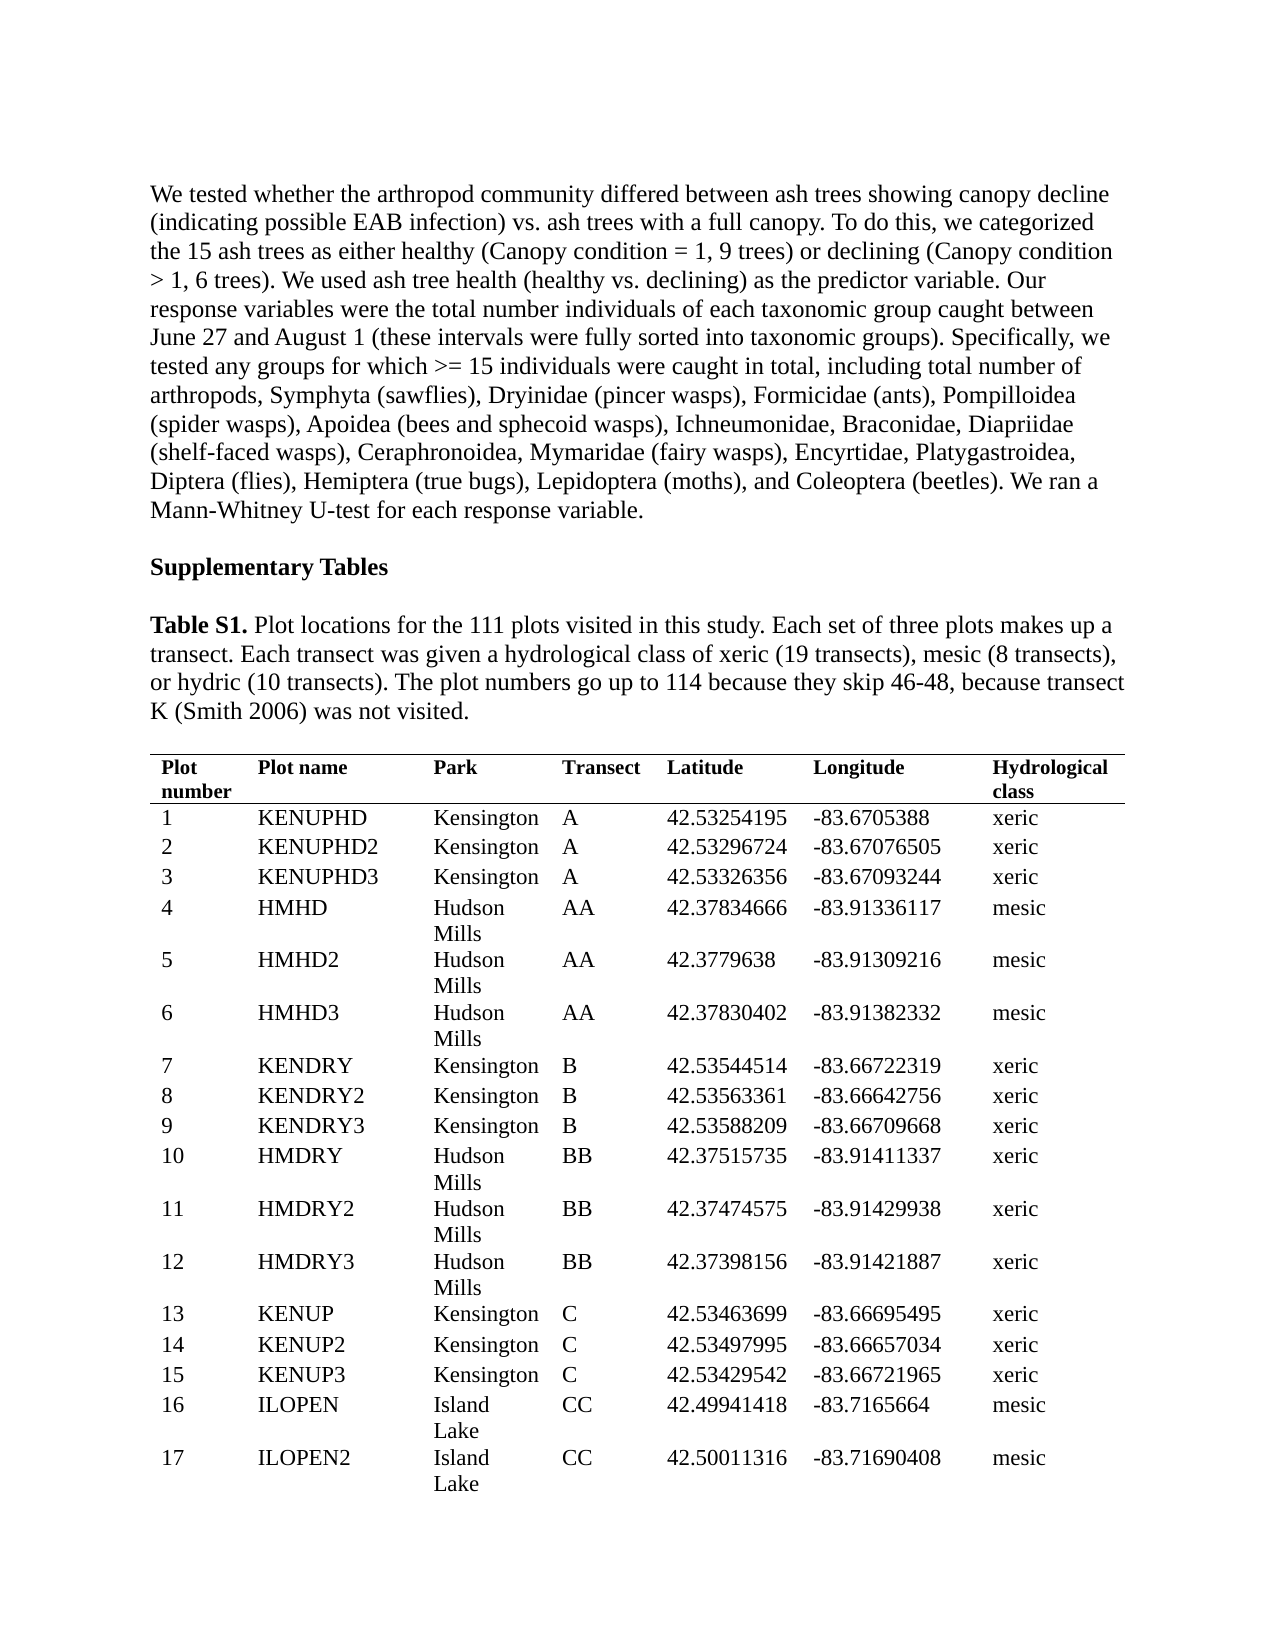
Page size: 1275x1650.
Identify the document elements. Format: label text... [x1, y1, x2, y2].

table_cell mesic [981, 946, 1125, 999]
table_cell B [551, 1112, 656, 1142]
table_cell -83.66721965 [802, 1361, 981, 1391]
table_cell Hudson Mills [422, 894, 551, 946]
table_cell 42.37515735 [656, 1142, 802, 1195]
table_cell xeric [981, 1248, 1125, 1300]
table_cell -83.7165664 [802, 1391, 981, 1444]
table_cell ILOPEN2 [246, 1444, 422, 1496]
table_cell 4 [150, 894, 246, 946]
table_cell KENUP [246, 1300, 422, 1331]
table_cell KENUPHD [246, 804, 422, 833]
table_cell 42.53588209 [656, 1112, 802, 1142]
table_cell Kensington [422, 833, 551, 863]
table_cell xeric [981, 1300, 1125, 1331]
table_cell 15 [150, 1361, 246, 1391]
table_cell 11 [150, 1195, 246, 1248]
table_cell Kensington [422, 1112, 551, 1142]
table_cell 10 [150, 1142, 246, 1195]
table_cell 42.37474575 [656, 1195, 802, 1248]
table_cell A [551, 804, 656, 833]
table_cell 42.49941418 [656, 1391, 802, 1444]
table_cell 42.53254195 [656, 804, 802, 833]
table_cell -83.66709668 [802, 1112, 981, 1142]
table_cell ILOPEN [246, 1391, 422, 1444]
table_cell BB [551, 1195, 656, 1248]
table_cell 42.53326356 [656, 863, 802, 893]
table_header Hydrological class [981, 755, 1125, 803]
table_cell AA [551, 946, 656, 999]
table_cell Kensington [422, 804, 551, 833]
table_cell 42.3779638 [656, 946, 802, 999]
table_cell Kensington [422, 1361, 551, 1391]
table_cell Hudson Mills [422, 999, 551, 1052]
table_cell Hudson Mills [422, 1195, 551, 1248]
table_cell 42.53497995 [656, 1331, 802, 1361]
table_cell C [551, 1300, 656, 1331]
table_header Latitude [656, 755, 802, 803]
table_cell C [551, 1361, 656, 1391]
table_cell xeric [981, 1052, 1125, 1082]
table_cell xeric [981, 833, 1125, 863]
table_cell KENDRY [246, 1052, 422, 1082]
table_cell A [551, 863, 656, 893]
table_cell Kensington [422, 1052, 551, 1082]
table_cell mesic [981, 1391, 1125, 1444]
table_cell mesic [981, 999, 1125, 1052]
table_cell -83.91429938 [802, 1195, 981, 1248]
table_cell B [551, 1082, 656, 1112]
table_cell 3 [150, 863, 246, 893]
table_cell B [551, 1052, 656, 1082]
table_cell BB [551, 1142, 656, 1195]
table_cell 16 [150, 1391, 246, 1444]
table_header Plot name [246, 755, 422, 803]
table_cell 17 [150, 1444, 246, 1496]
table_cell xeric [981, 1112, 1125, 1142]
table_cell 42.37830402 [656, 999, 802, 1052]
table_cell HMDRY [246, 1142, 422, 1195]
table_cell 8 [150, 1082, 246, 1112]
table_cell 12 [150, 1248, 246, 1300]
table_cell Kensington [422, 1300, 551, 1331]
table_cell KENUPHD3 [246, 863, 422, 893]
table_cell -83.71690408 [802, 1444, 981, 1496]
table_cell mesic [981, 1444, 1125, 1496]
table_cell xeric [981, 1142, 1125, 1195]
table_cell -83.91336117 [802, 894, 981, 946]
table_cell -83.66642756 [802, 1082, 981, 1112]
table_cell AA [551, 999, 656, 1052]
table_cell HMHD2 [246, 946, 422, 999]
text Table S1. Plot locations for the 111 plots visited in this study. Each set of three plots makes up a transect. Each transect was given a hydrological class of xeric (19 transects), mesic (8 transects), or hydric (10 transects). The plot numbers go up to 114 because they skip 46-48, because transect K (Smith 2006) was not visited. [150, 610, 1125, 725]
table_cell xeric [981, 863, 1125, 893]
table_cell 13 [150, 1300, 246, 1331]
table_cell HMDRY2 [246, 1195, 422, 1248]
text We tested whether the arthropod community differed between ash trees showing canopy decline (indicating possible EAB infection) vs. ash trees with a full canopy. To do this, we categorized the 15 ash trees as either healthy (Canopy condition = 1, 9 trees) or declining (Canopy condition > 1, 6 trees). We used ash tree health (healthy vs. declining) as the predictor variable. Our response variables were the total number individuals of each taxonomic group caught between June 27 and August 1 (these intervals were fully sorted into taxonomic groups). Specifically, we tested any groups for which >= 15 individuals were caught in total, including total number of arthropods, Symphyta (sawflies), Dryinidae (pincer wasps), Formicidae (ants), Pompilloidea (spider wasps), Apoidea (bees and sphecoid wasps), Ichneumonidae, Braconidae, Diapriidae (shelf-faced wasps), Ceraphronoidea, Mymaridae (fairy wasps), Encyrtidae, Platygastroidea, Diptera (flies), Hemiptera (true bugs), Lepidoptera (moths), and Coleoptera (beetles). We ran a Mann-Whitney U-test for each response variable. [150, 179, 1125, 524]
table_cell xeric [981, 1082, 1125, 1112]
table_cell -83.91411337 [802, 1142, 981, 1195]
table_cell 42.53296724 [656, 833, 802, 863]
table_cell A [551, 833, 656, 863]
table_cell xeric [981, 1331, 1125, 1361]
table_cell HMDRY3 [246, 1248, 422, 1300]
table_cell 9 [150, 1112, 246, 1142]
table_cell 6 [150, 999, 246, 1052]
table_cell KENUP3 [246, 1361, 422, 1391]
table_cell 42.37834666 [656, 894, 802, 946]
table_cell 2 [150, 833, 246, 863]
table_cell 42.53429542 [656, 1361, 802, 1391]
table_cell BB [551, 1248, 656, 1300]
table_cell C [551, 1331, 656, 1361]
table_cell -83.91309216 [802, 946, 981, 999]
table_cell CC [551, 1444, 656, 1496]
table_cell Island Lake [422, 1391, 551, 1444]
table_cell -83.6705388 [802, 804, 981, 833]
table_cell AA [551, 894, 656, 946]
table_cell 42.53544514 [656, 1052, 802, 1082]
table_cell Kensington [422, 863, 551, 893]
table_cell CC [551, 1391, 656, 1444]
table_cell Island Lake [422, 1444, 551, 1496]
table_cell Kensington [422, 1331, 551, 1361]
table_cell -83.66657034 [802, 1331, 981, 1361]
text Supplementary Tables [150, 552, 1125, 581]
table_cell -83.67093244 [802, 863, 981, 893]
table_cell -83.67076505 [802, 833, 981, 863]
table_cell -83.66695495 [802, 1300, 981, 1331]
table_cell KENDRY2 [246, 1082, 422, 1112]
table_cell HMHD3 [246, 999, 422, 1052]
table_header Transect [551, 755, 656, 803]
table_cell -83.66722319 [802, 1052, 981, 1082]
table_cell xeric [981, 1361, 1125, 1391]
table_cell -83.91421887 [802, 1248, 981, 1300]
table_cell 5 [150, 946, 246, 999]
table_cell 14 [150, 1331, 246, 1361]
table_cell mesic [981, 894, 1125, 946]
table_cell Hudson Mills [422, 946, 551, 999]
table_cell 7 [150, 1052, 246, 1082]
table_cell Hudson Mills [422, 1248, 551, 1300]
table_cell 42.53563361 [656, 1082, 802, 1112]
table_cell Kensington [422, 1082, 551, 1112]
table_cell 42.37398156 [656, 1248, 802, 1300]
table_cell xeric [981, 804, 1125, 833]
table_cell KENUP2 [246, 1331, 422, 1361]
table_header Longitude [802, 755, 981, 803]
table_cell 1 [150, 804, 246, 833]
table_cell KENDRY3 [246, 1112, 422, 1142]
table_cell 42.50011316 [656, 1444, 802, 1496]
table_cell HMHD [246, 894, 422, 946]
table_cell KENUPHD2 [246, 833, 422, 863]
table_header Plot number [150, 755, 246, 803]
table_cell -83.91382332 [802, 999, 981, 1052]
table_cell xeric [981, 1195, 1125, 1248]
table_cell 42.53463699 [656, 1300, 802, 1331]
table_cell Hudson Mills [422, 1142, 551, 1195]
table_header Park [422, 755, 551, 803]
